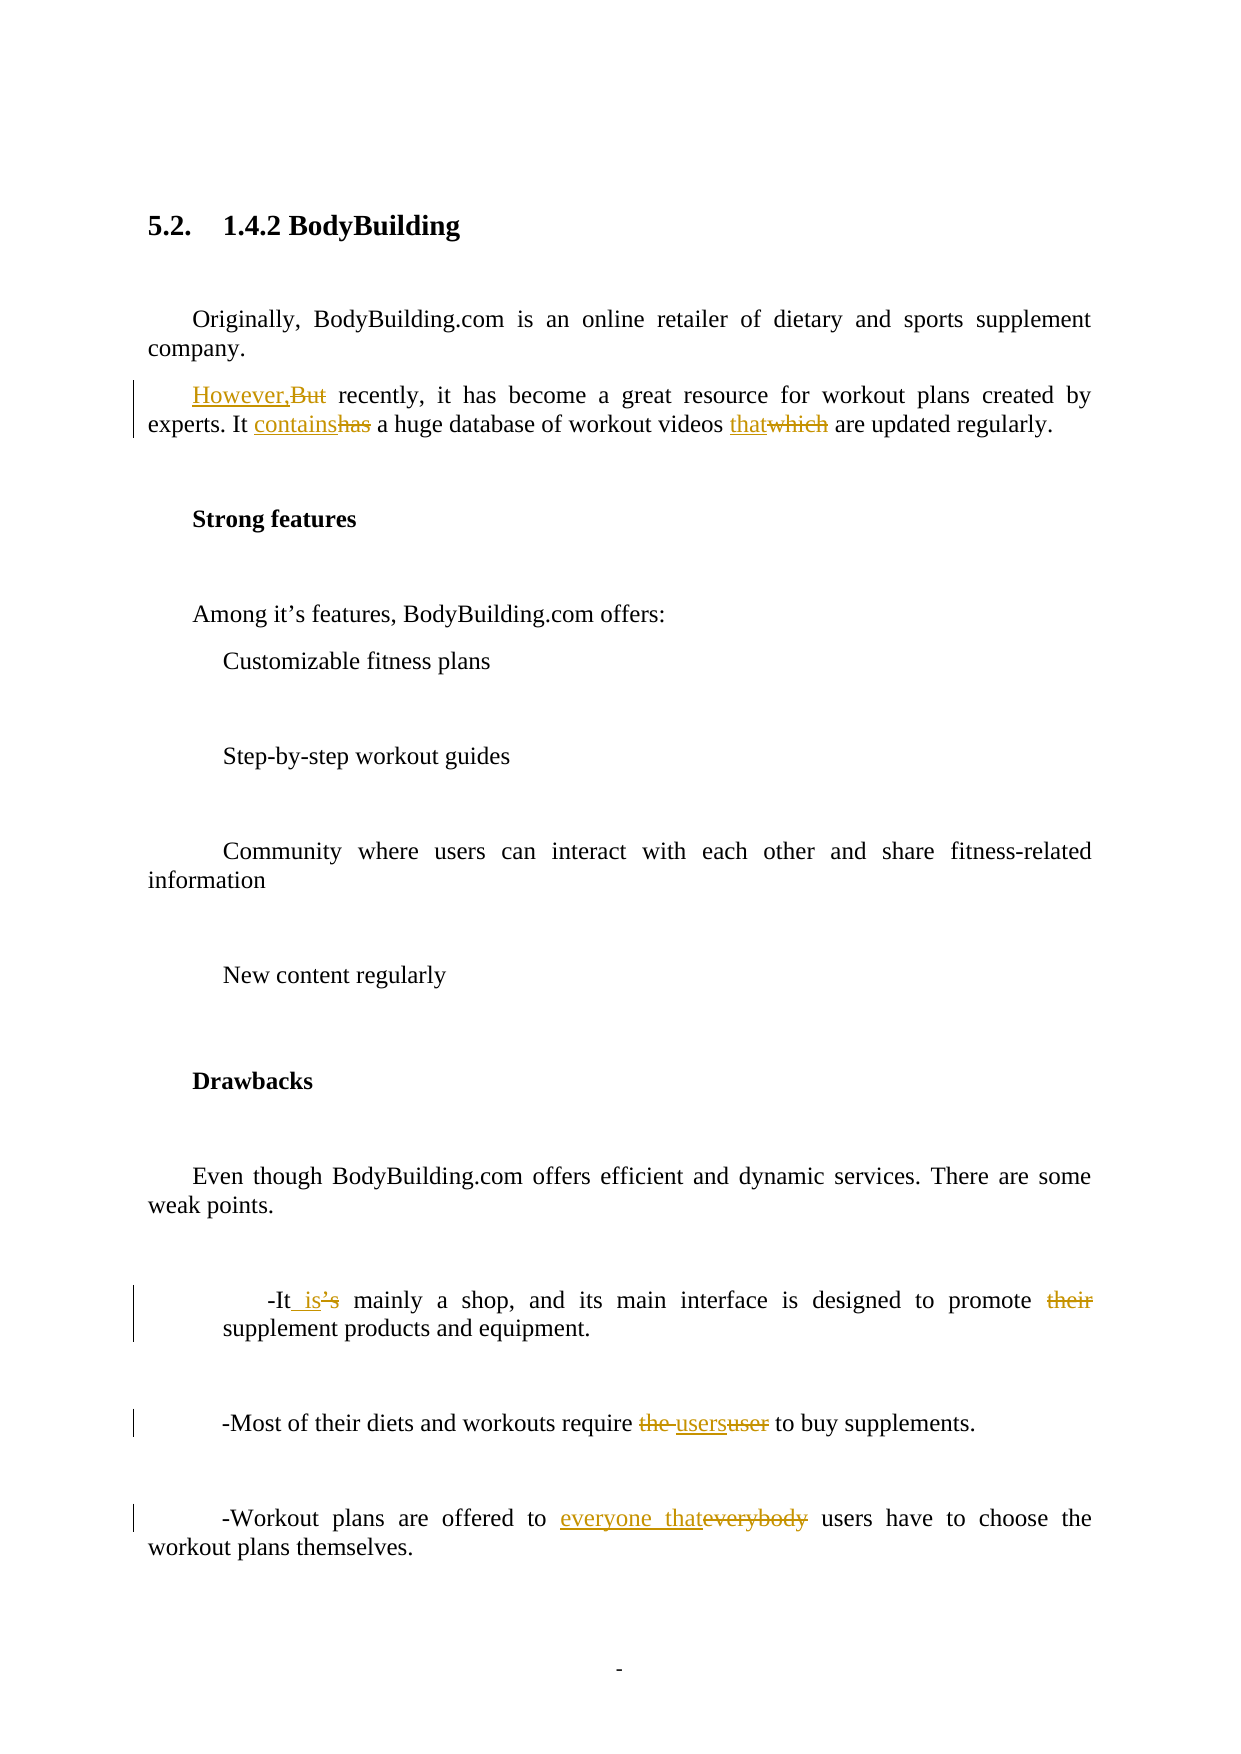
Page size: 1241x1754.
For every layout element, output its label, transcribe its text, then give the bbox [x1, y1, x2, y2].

subtitle 1.4.2 BodyBuilding [148, 208, 1092, 241]
text -Workout plans are offered to users have to choose the workout plans themselves. [148, 1503, 1092, 1561]
text New content regularly [148, 960, 1092, 989]
text Customizable fitness plans [148, 646, 1092, 675]
text Even though BodyBuilding.com offers efficient and dynamic services. There are some weak points. [148, 1161, 1092, 1218]
text -It mainly a shop, and its main interface is designed to promote supplement products and equipment. [223, 1285, 1092, 1342]
text Originally, BodyBuilding.com is an online retailer of dietary and sports supplement company. [148, 304, 1092, 361]
text -Most of their diets and workouts require to buy supplements. [148, 1408, 1092, 1437]
text Strong features [148, 504, 1092, 533]
text Drawbacks [148, 1066, 1092, 1095]
text Step-by-step workout guides [148, 741, 1092, 770]
text recently, it has become a great resource for workout plans created by experts. It a huge database of workout videos are updated regularly. [148, 380, 1092, 438]
text Community where users can interact with each other and share fitness-related information [148, 836, 1092, 894]
text Among it’s features, BodyBuilding.com offers: [148, 599, 1092, 628]
